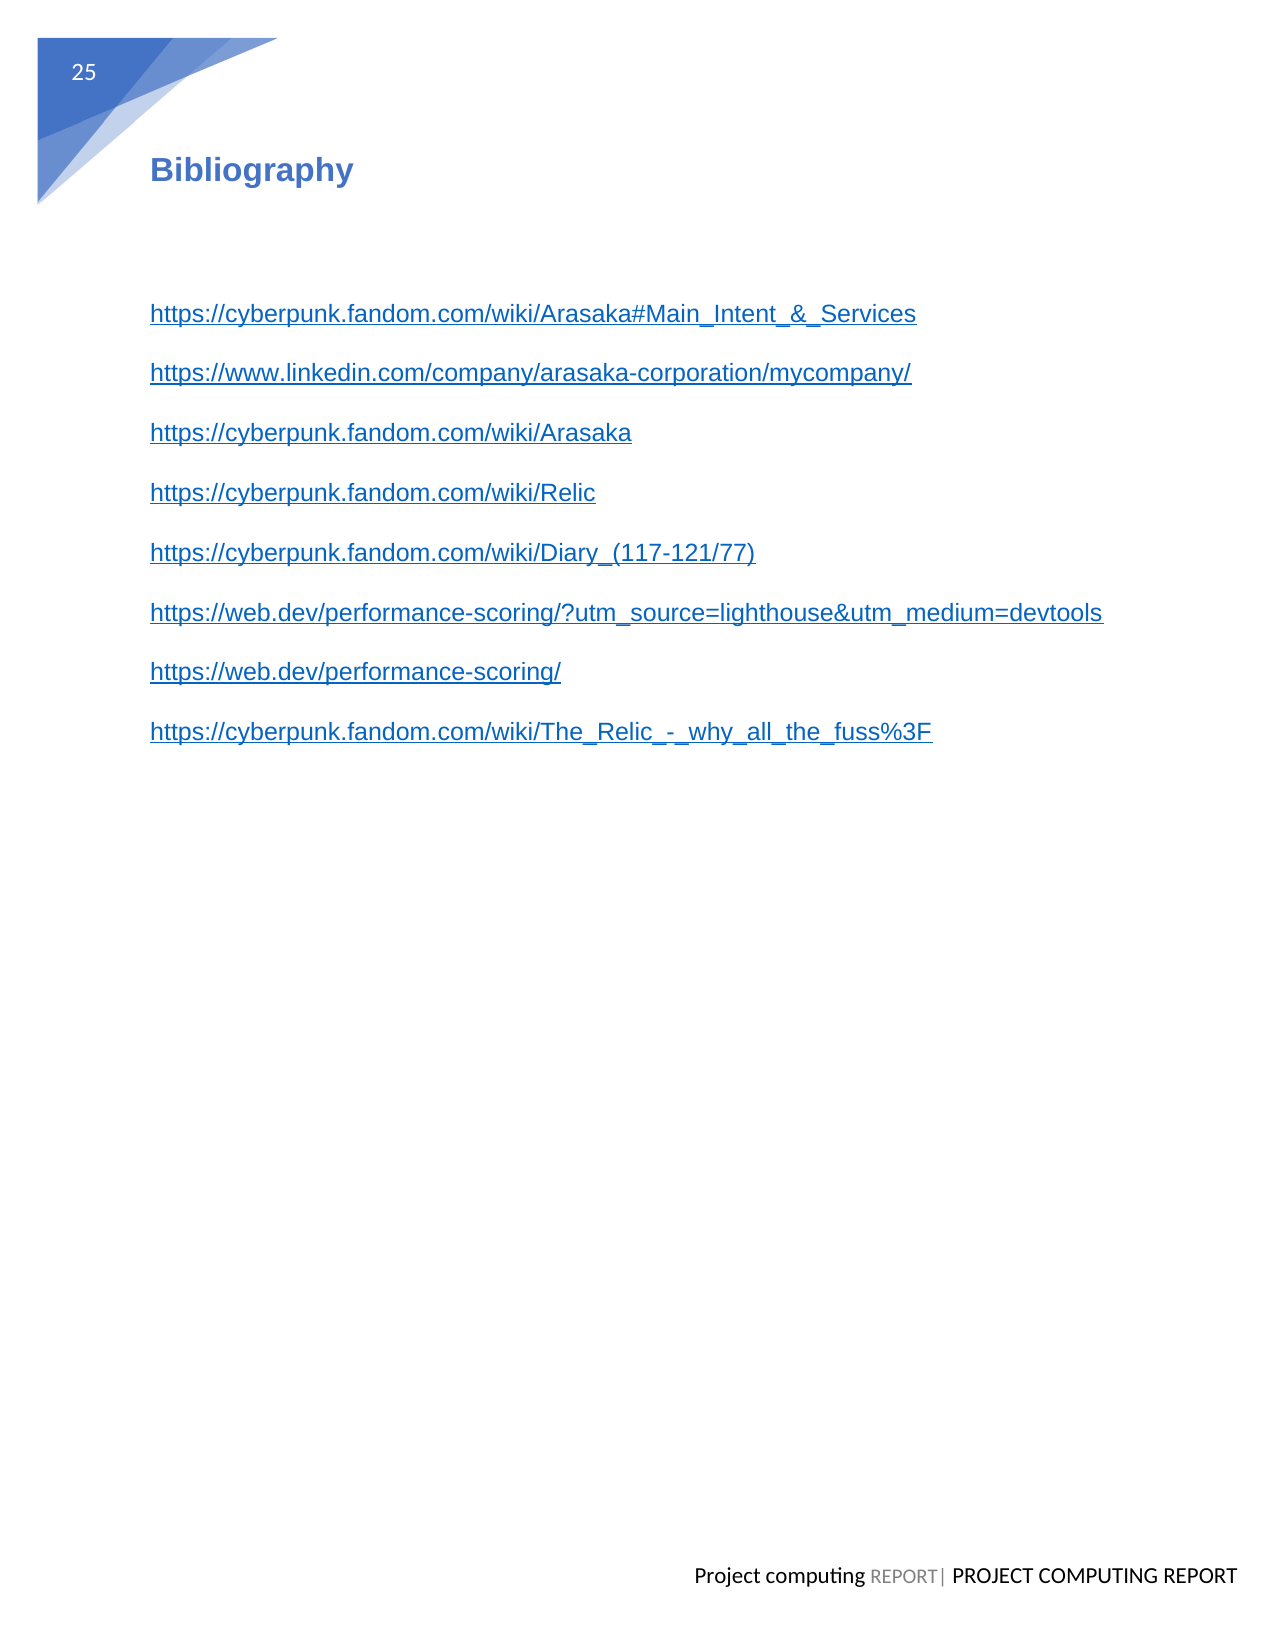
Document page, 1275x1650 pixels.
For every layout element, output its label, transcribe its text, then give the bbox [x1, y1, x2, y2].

text https://cyberpunk.fandom.com/wiki/Relic [150, 478, 1125, 507]
text Bibliography [150, 150, 1125, 188]
text https://cyberpunk.fandom.com/wiki/Diary_(117-121/77) [150, 538, 1125, 566]
text https://cyberpunk.fandom.com/wiki/The_Relic_-_why_all_the_fuss%3F [150, 717, 1125, 746]
text https://web.dev/performance-scoring/ [150, 657, 1125, 686]
text https://web.dev/performance-scoring/?utm_source=lighthouse&utm_medium=devtools [150, 597, 1125, 626]
picture [37, 37, 279, 206]
text https://cyberpunk.fandom.com/wiki/Arasaka [150, 418, 1125, 447]
text https://www.linkedin.com/company/arasaka-corporation/mycompany/ [150, 358, 1125, 387]
text https://cyberpunk.fandom.com/wiki/Arasaka#Main_Intent_&_Services [150, 298, 1125, 327]
